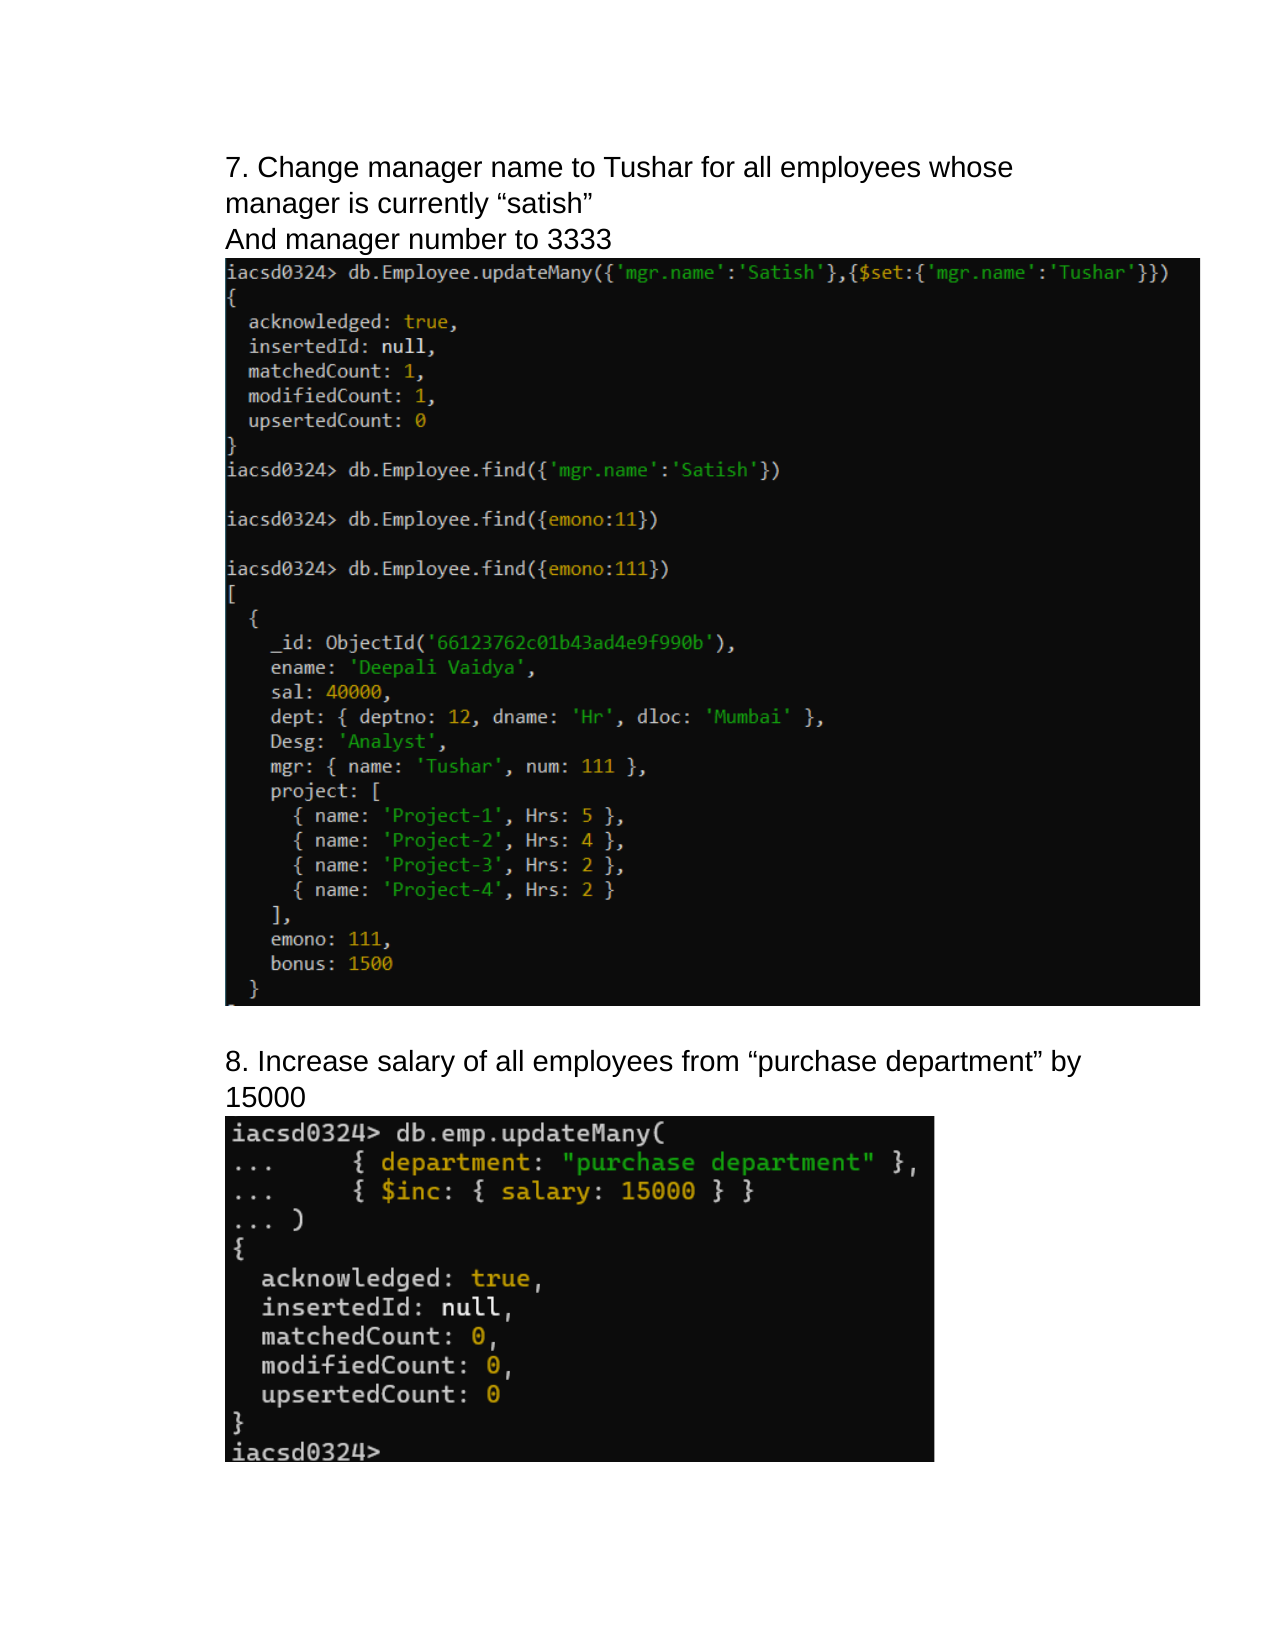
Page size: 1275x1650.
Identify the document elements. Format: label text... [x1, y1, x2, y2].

list 7. Change manager name to Tushar for all employees whose manager is currently “satish” [225, 150, 1125, 220]
picture [225, 1116, 935, 1462]
list And manager number to 3333 [225, 222, 1125, 256]
picture [225, 258, 1200, 1006]
list 8. Increase salary of all employees from “purchase department” by 15000 [225, 1044, 1125, 1113]
